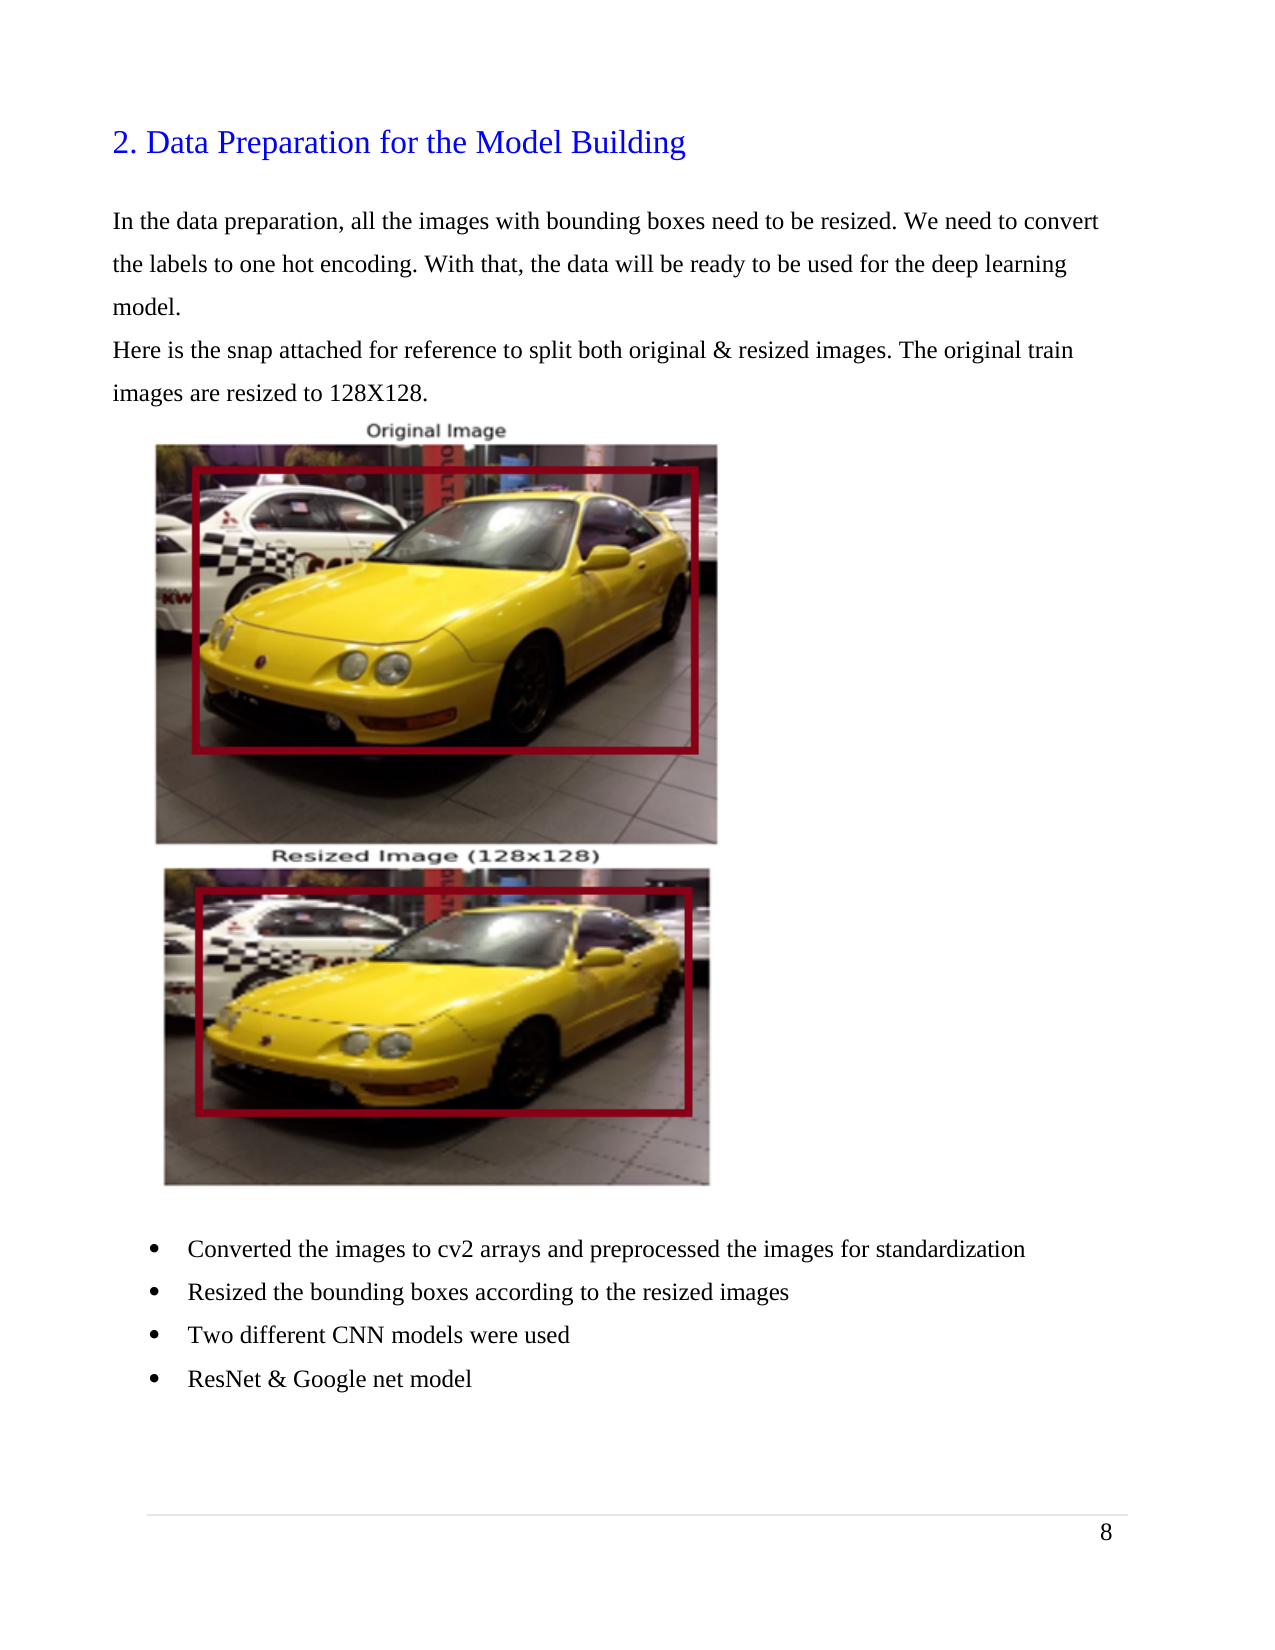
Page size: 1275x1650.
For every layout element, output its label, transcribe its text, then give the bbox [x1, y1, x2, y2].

list ResNet & Google net model [150, 1364, 1200, 1393]
list Two different CNN models were used [150, 1321, 1200, 1349]
subtitle 2. Data Preparation for the Model Building [112, 122, 1200, 160]
text Here is the snap attached for reference to split both original & resized images. The original train images are resized to 128X128. [112, 335, 1120, 407]
list Converted the images to cv2 arrays and preprocessed the images for standardization [150, 1234, 1200, 1263]
picture [150, 421, 735, 1194]
text In the data preparation, all the images with bounding boxes need to be resized. We need to convert the labels to one hot encoding. With that, the data will be ready to be used for the deep learning model. [112, 206, 1120, 321]
list Resized the bounding boxes according to the resized images [150, 1277, 1200, 1306]
